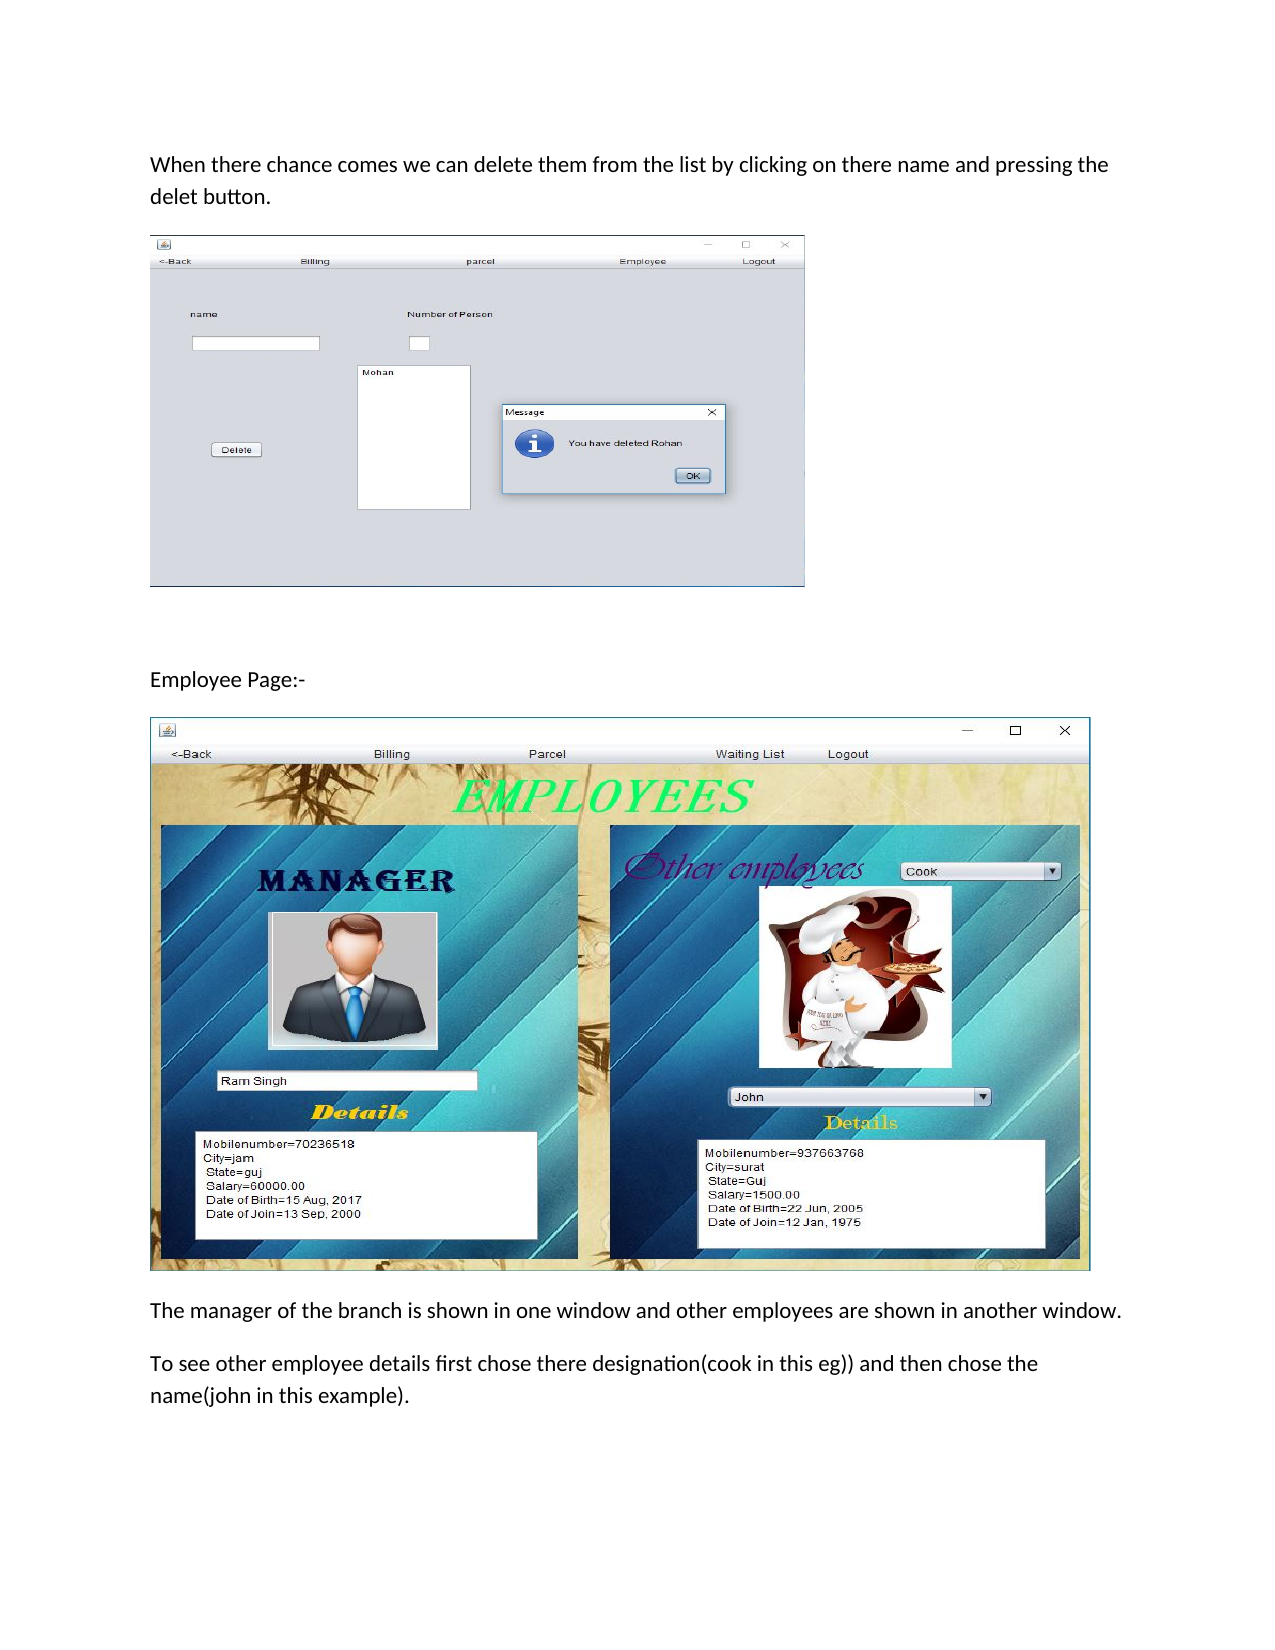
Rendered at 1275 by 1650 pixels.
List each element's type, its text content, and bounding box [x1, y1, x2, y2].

picture [150, 717, 1091, 1271]
text To see other employee details first chose there designation(cook in this eg)) and then chose the name(john in this example). [150, 1349, 1125, 1409]
text Employee Page:- [150, 665, 1125, 693]
picture [150, 235, 805, 587]
text When there chance comes we can delete them from the list by clicking on there name and pressing the delet button. [150, 150, 1125, 210]
text The manager of the branch is shown in one window and other employees are shown in another window. [150, 1296, 1125, 1324]
